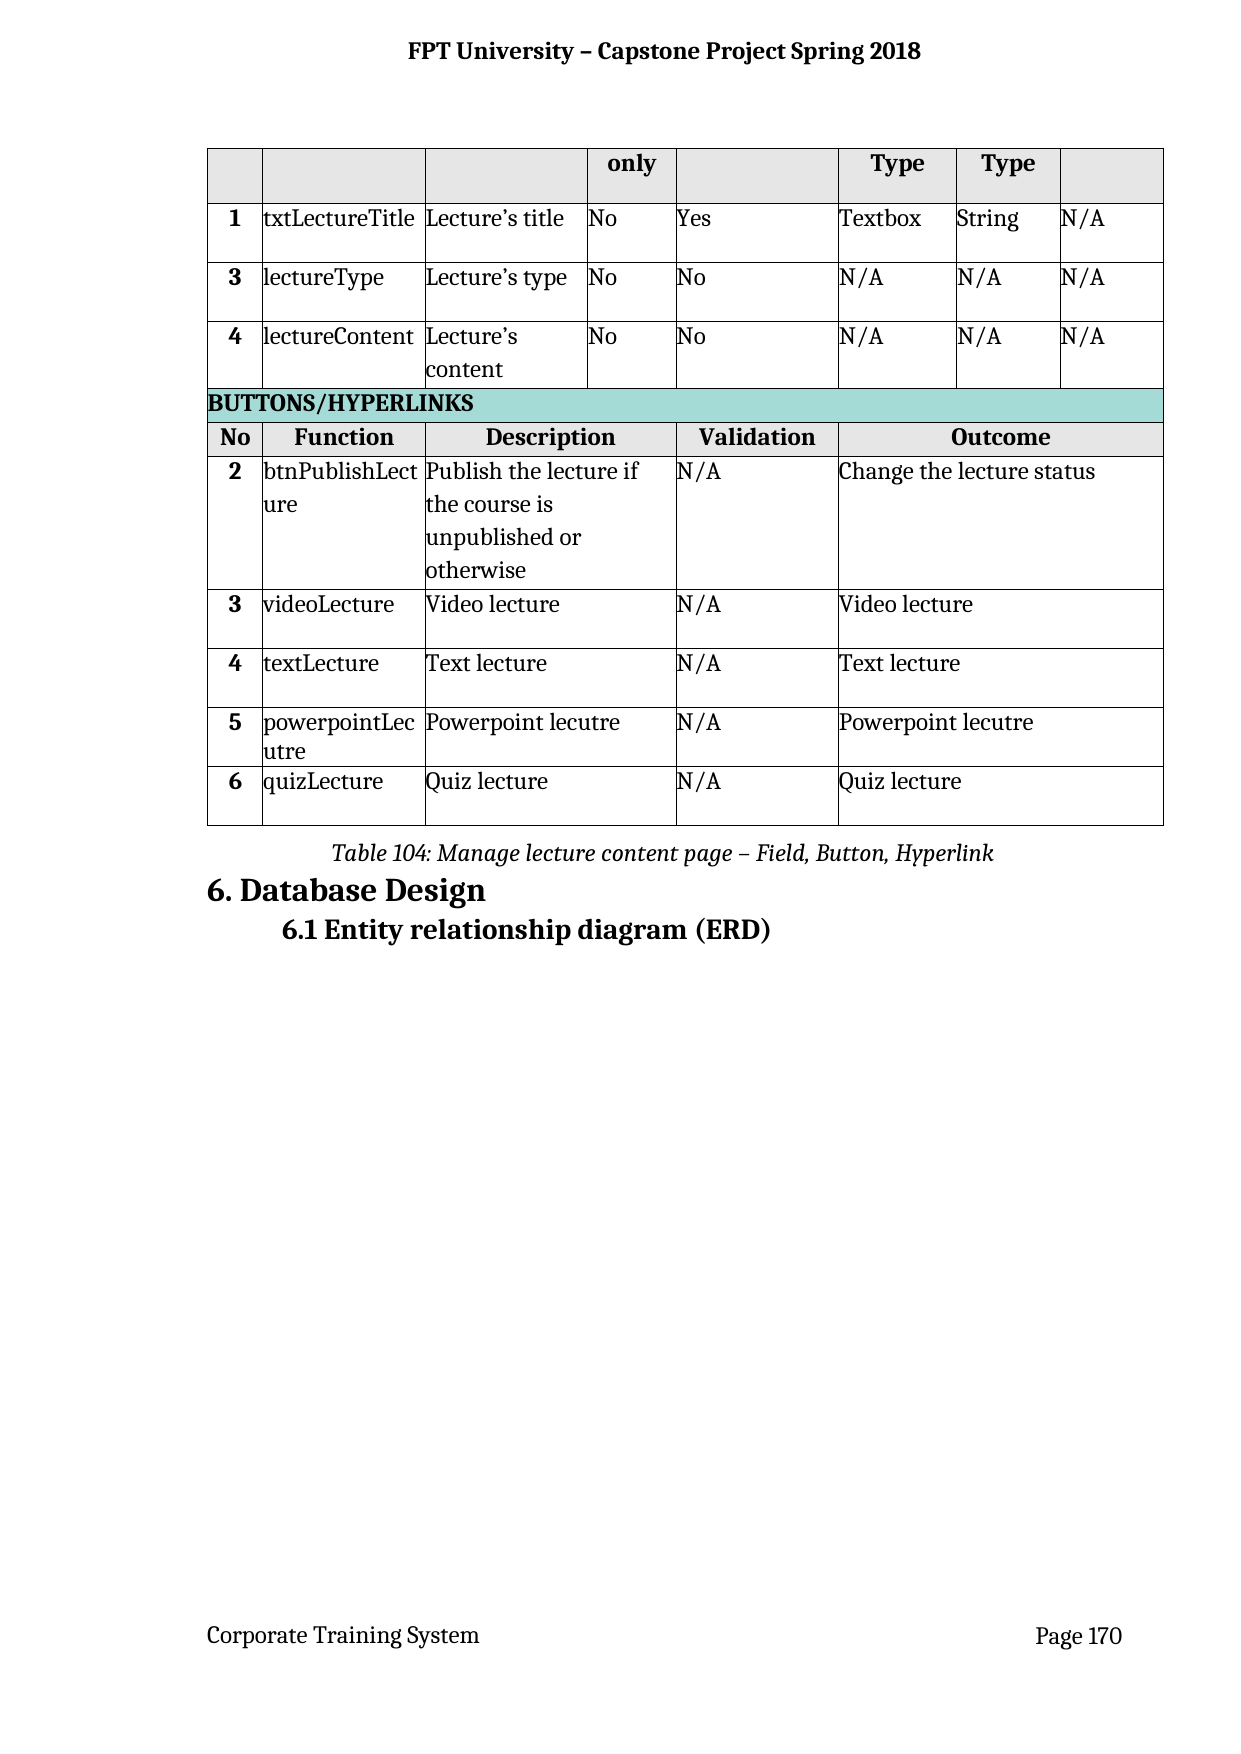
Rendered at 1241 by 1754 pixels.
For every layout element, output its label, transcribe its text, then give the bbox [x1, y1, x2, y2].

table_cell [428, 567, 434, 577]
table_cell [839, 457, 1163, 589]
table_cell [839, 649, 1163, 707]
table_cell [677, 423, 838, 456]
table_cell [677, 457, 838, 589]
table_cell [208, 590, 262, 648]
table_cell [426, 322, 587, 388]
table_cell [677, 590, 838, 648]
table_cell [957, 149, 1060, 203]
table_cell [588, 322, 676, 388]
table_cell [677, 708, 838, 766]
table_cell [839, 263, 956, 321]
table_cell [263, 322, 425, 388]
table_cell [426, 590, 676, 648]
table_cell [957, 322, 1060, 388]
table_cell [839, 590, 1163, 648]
text 6. Database Design [207, 872, 1124, 910]
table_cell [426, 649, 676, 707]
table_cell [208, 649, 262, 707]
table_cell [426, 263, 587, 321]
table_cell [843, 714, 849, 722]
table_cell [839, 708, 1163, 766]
text 6.1 Entity relationship diagram (ERD) [208, 913, 1122, 947]
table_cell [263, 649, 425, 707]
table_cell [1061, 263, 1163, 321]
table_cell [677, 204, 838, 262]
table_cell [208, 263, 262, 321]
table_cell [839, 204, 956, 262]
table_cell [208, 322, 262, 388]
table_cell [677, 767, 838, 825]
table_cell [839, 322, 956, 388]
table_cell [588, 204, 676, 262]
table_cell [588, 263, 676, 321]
list Table 104: Manage lecture content page – Field, Button, Hyperlink [207, 839, 1122, 868]
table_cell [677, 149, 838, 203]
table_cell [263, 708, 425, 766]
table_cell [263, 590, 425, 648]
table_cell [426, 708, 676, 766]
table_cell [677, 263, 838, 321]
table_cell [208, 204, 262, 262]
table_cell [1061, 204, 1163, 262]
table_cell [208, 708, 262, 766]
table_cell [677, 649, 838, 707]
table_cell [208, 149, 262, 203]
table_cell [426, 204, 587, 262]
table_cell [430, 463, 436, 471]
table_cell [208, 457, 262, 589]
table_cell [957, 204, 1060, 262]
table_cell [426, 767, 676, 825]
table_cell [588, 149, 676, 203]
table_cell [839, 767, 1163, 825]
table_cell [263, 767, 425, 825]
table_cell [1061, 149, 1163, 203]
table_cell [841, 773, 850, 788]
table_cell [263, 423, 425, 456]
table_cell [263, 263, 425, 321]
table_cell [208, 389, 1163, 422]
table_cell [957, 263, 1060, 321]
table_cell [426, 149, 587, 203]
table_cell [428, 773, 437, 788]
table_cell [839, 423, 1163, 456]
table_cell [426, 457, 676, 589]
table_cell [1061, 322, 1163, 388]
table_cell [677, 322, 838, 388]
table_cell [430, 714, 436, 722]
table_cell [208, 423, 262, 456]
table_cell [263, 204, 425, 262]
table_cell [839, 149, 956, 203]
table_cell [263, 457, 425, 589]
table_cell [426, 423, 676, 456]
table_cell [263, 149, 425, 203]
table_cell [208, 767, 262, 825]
